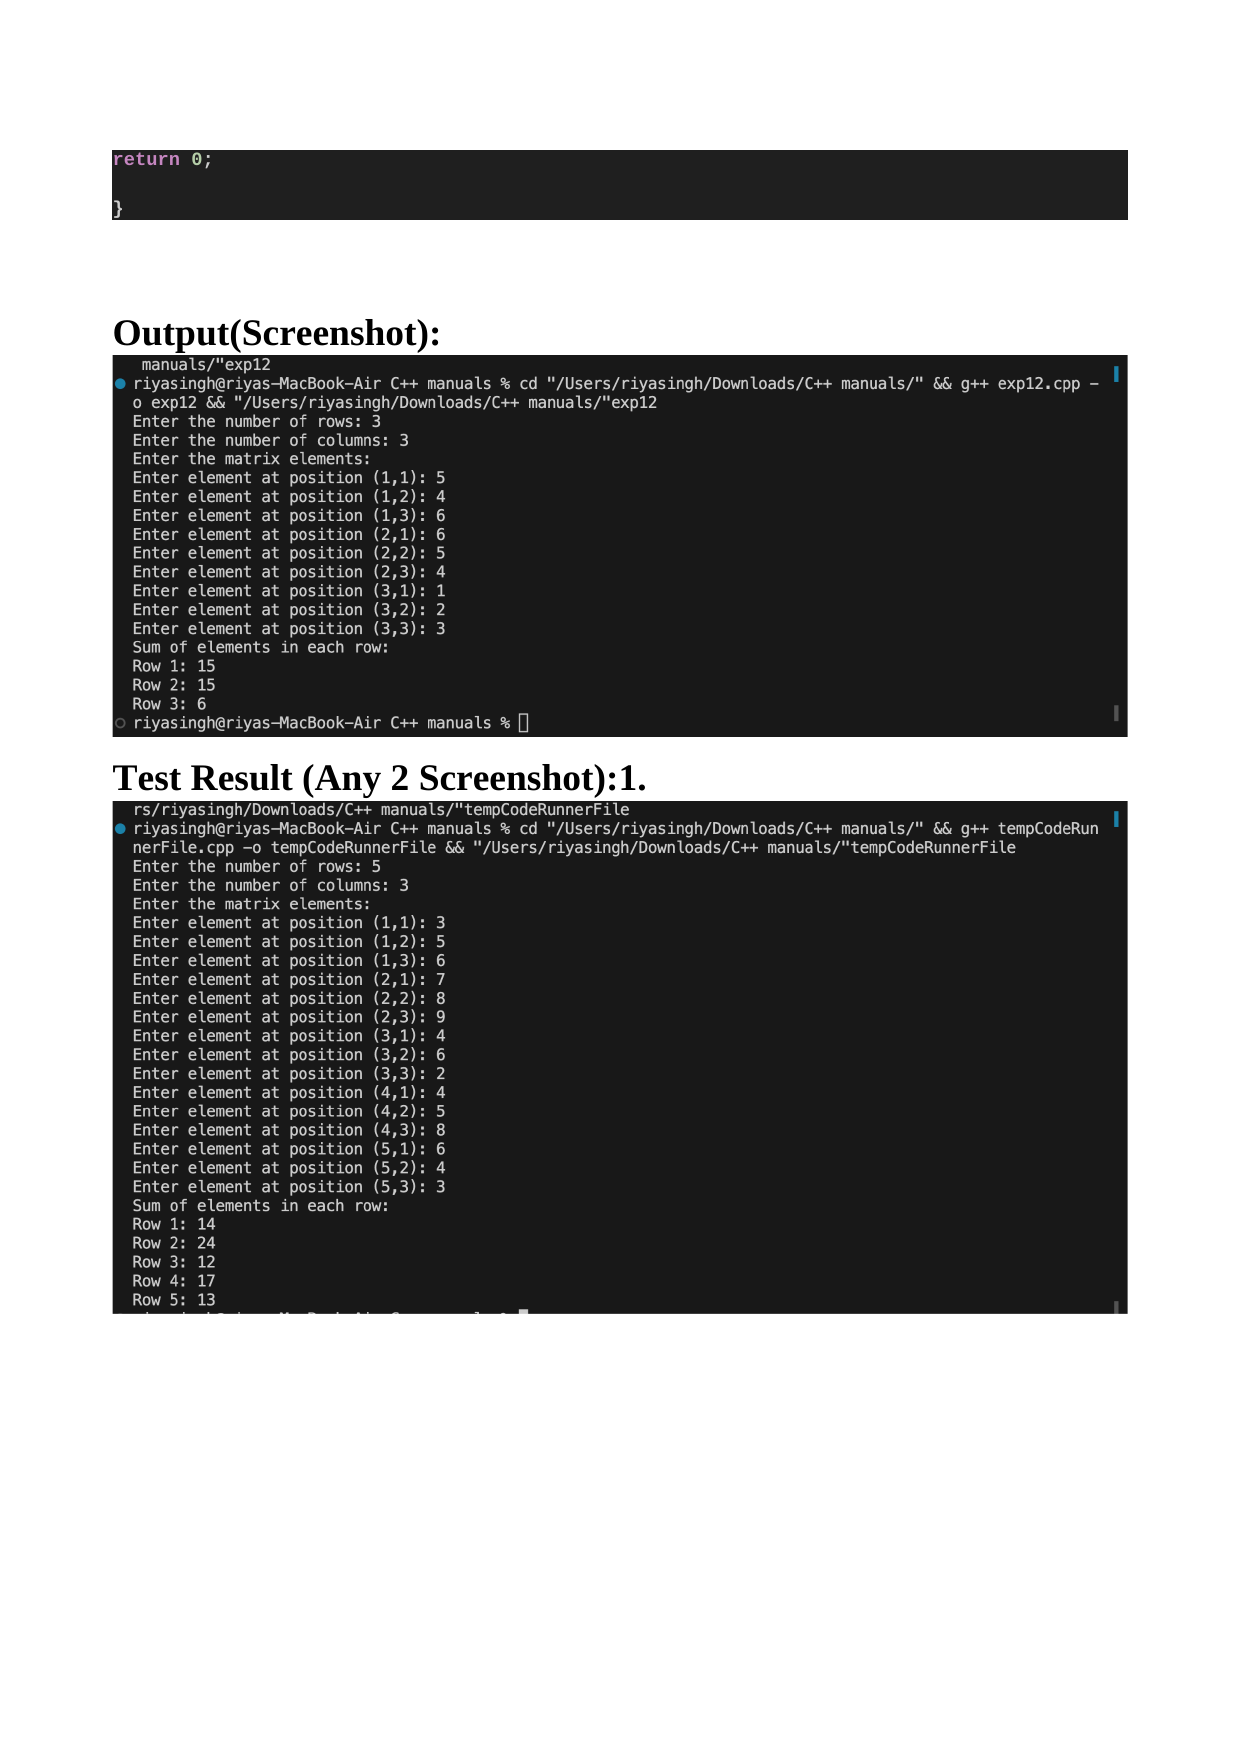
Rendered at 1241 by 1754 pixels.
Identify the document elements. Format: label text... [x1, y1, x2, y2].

text Test Result (Any 2 Screenshot):1. [112, 756, 1128, 801]
text Output(Screenshot): [112, 310, 1128, 355]
picture [112, 801, 1128, 1314]
text } [112, 198, 1128, 220]
picture [112, 355, 1128, 737]
text return 0; [112, 150, 1128, 171]
